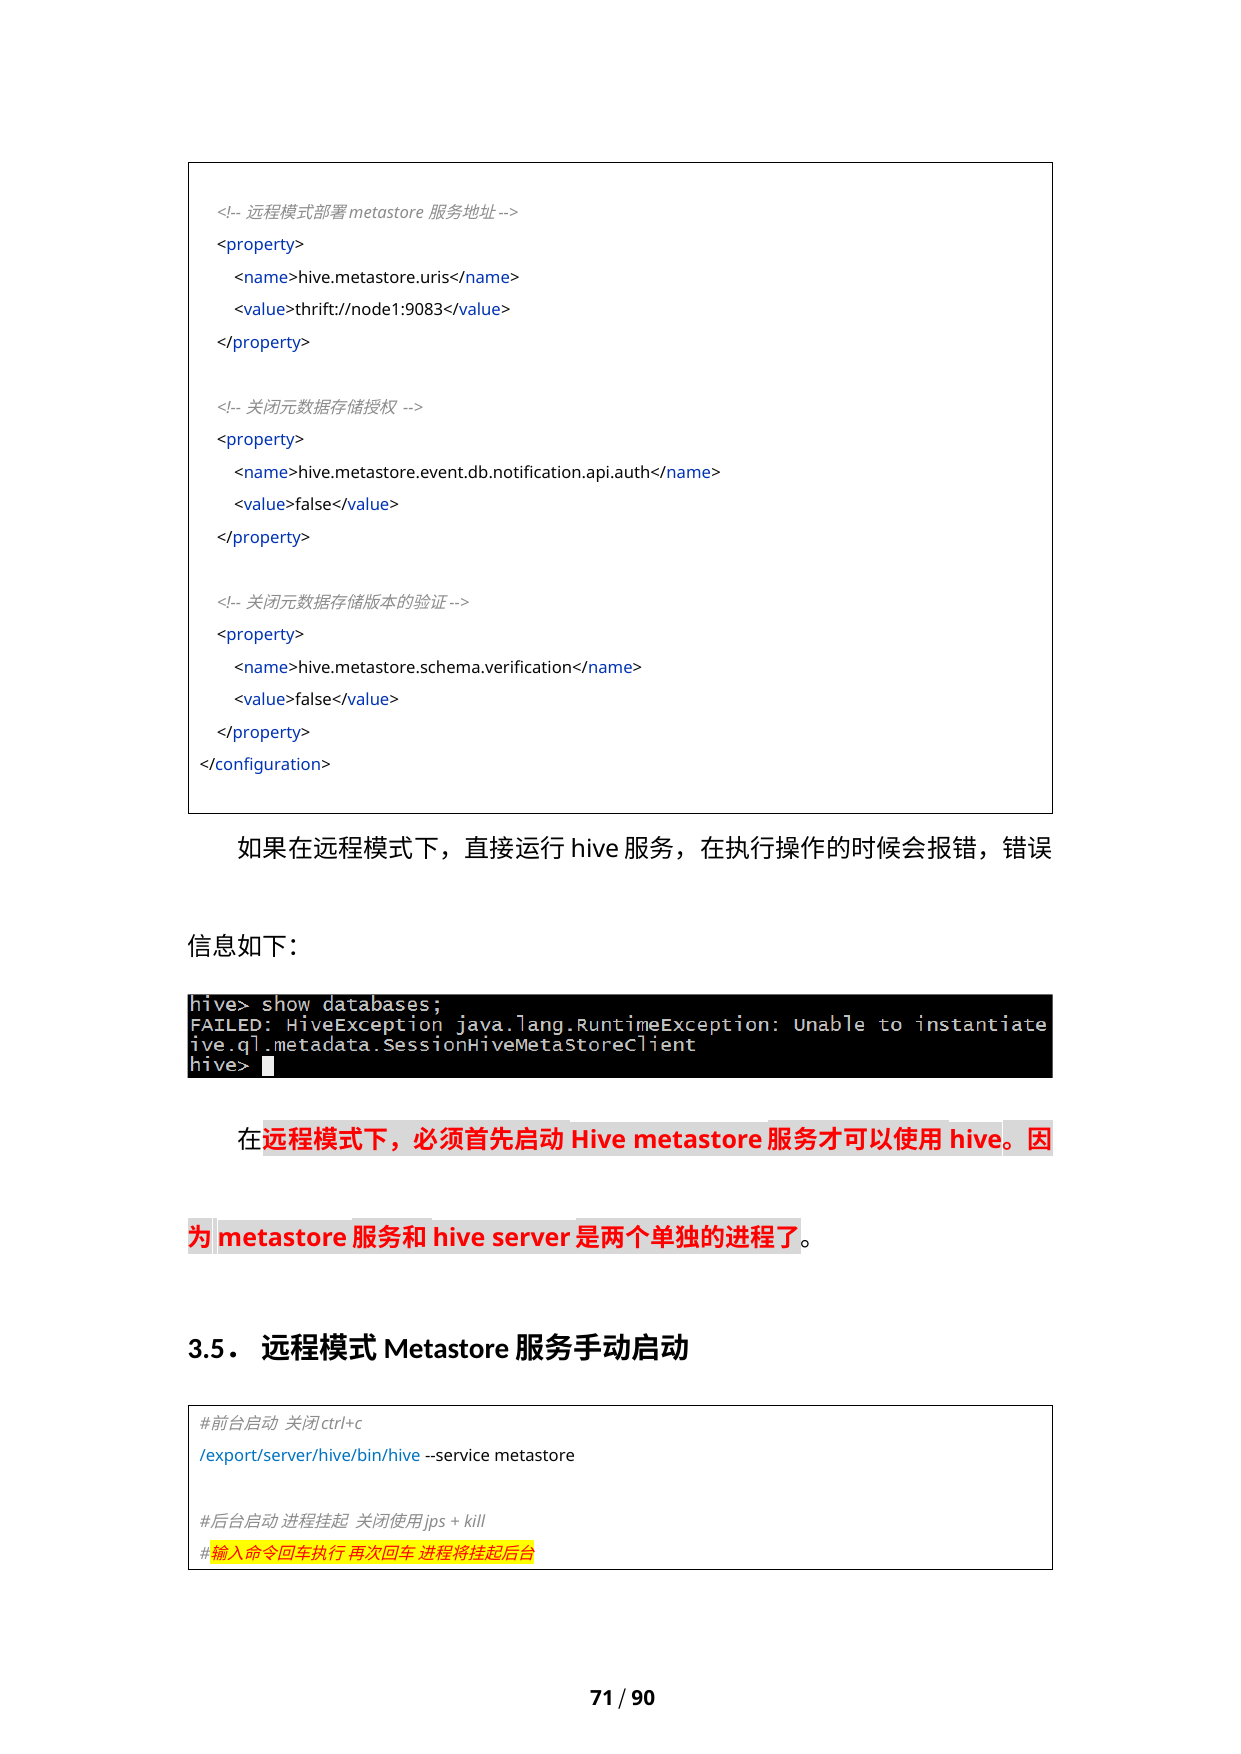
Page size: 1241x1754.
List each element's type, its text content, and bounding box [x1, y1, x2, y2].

subtitle 远程模式Metastore服务手动启动 [187, 1313, 1053, 1378]
text 如果在远程模式下，直接运行hive服务，在执行操作的时候会报错，错误信息如下： [187, 814, 1053, 977]
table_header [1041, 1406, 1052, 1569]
picture [187, 994, 1053, 1078]
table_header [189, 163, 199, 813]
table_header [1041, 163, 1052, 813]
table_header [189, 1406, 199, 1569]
text 在远程模式下，必须首先启动Hive metastore服务才可以使用hive。因为metastore服务和hive server是两个单独的进程了。 [187, 1106, 1053, 1268]
